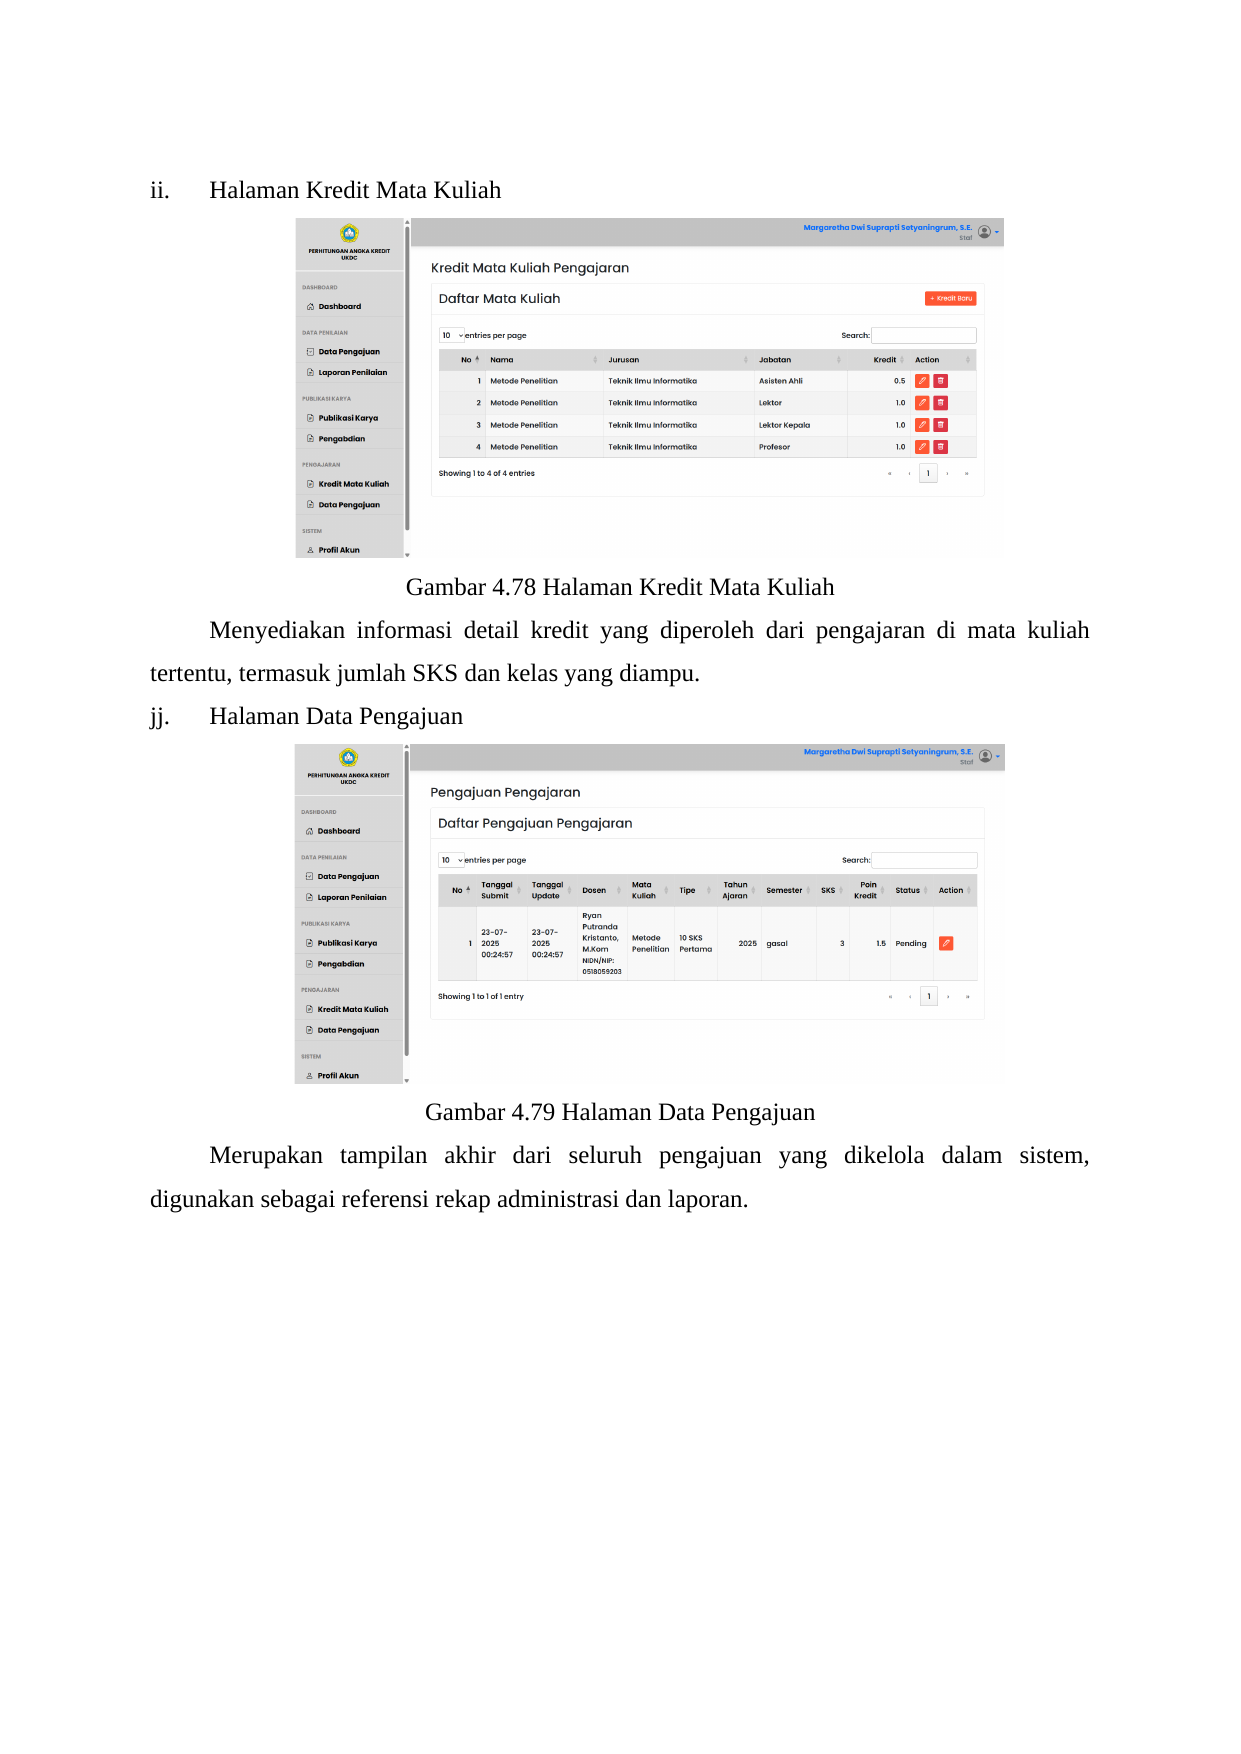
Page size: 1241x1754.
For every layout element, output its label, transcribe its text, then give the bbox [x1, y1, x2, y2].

picture [295, 218, 1004, 558]
picture [294, 744, 1005, 1084]
text Menyediakan informasi detail kredit yang diperoleh dari pengajaran di mata kuliah tertentu, termasuk jumlah SKS dan kelas yang diampu. [150, 615, 1090, 687]
list Halaman Kredit Mata Kuliah [150, 176, 1090, 204]
list Halaman Data Pengajuan [150, 701, 1090, 730]
text Merupakan tampilan akhir dari seluruh pengajuan yang dikelola dalam sistem, digunakan sebagai referensi rekap administrasi dan laporan. [150, 1141, 1090, 1212]
